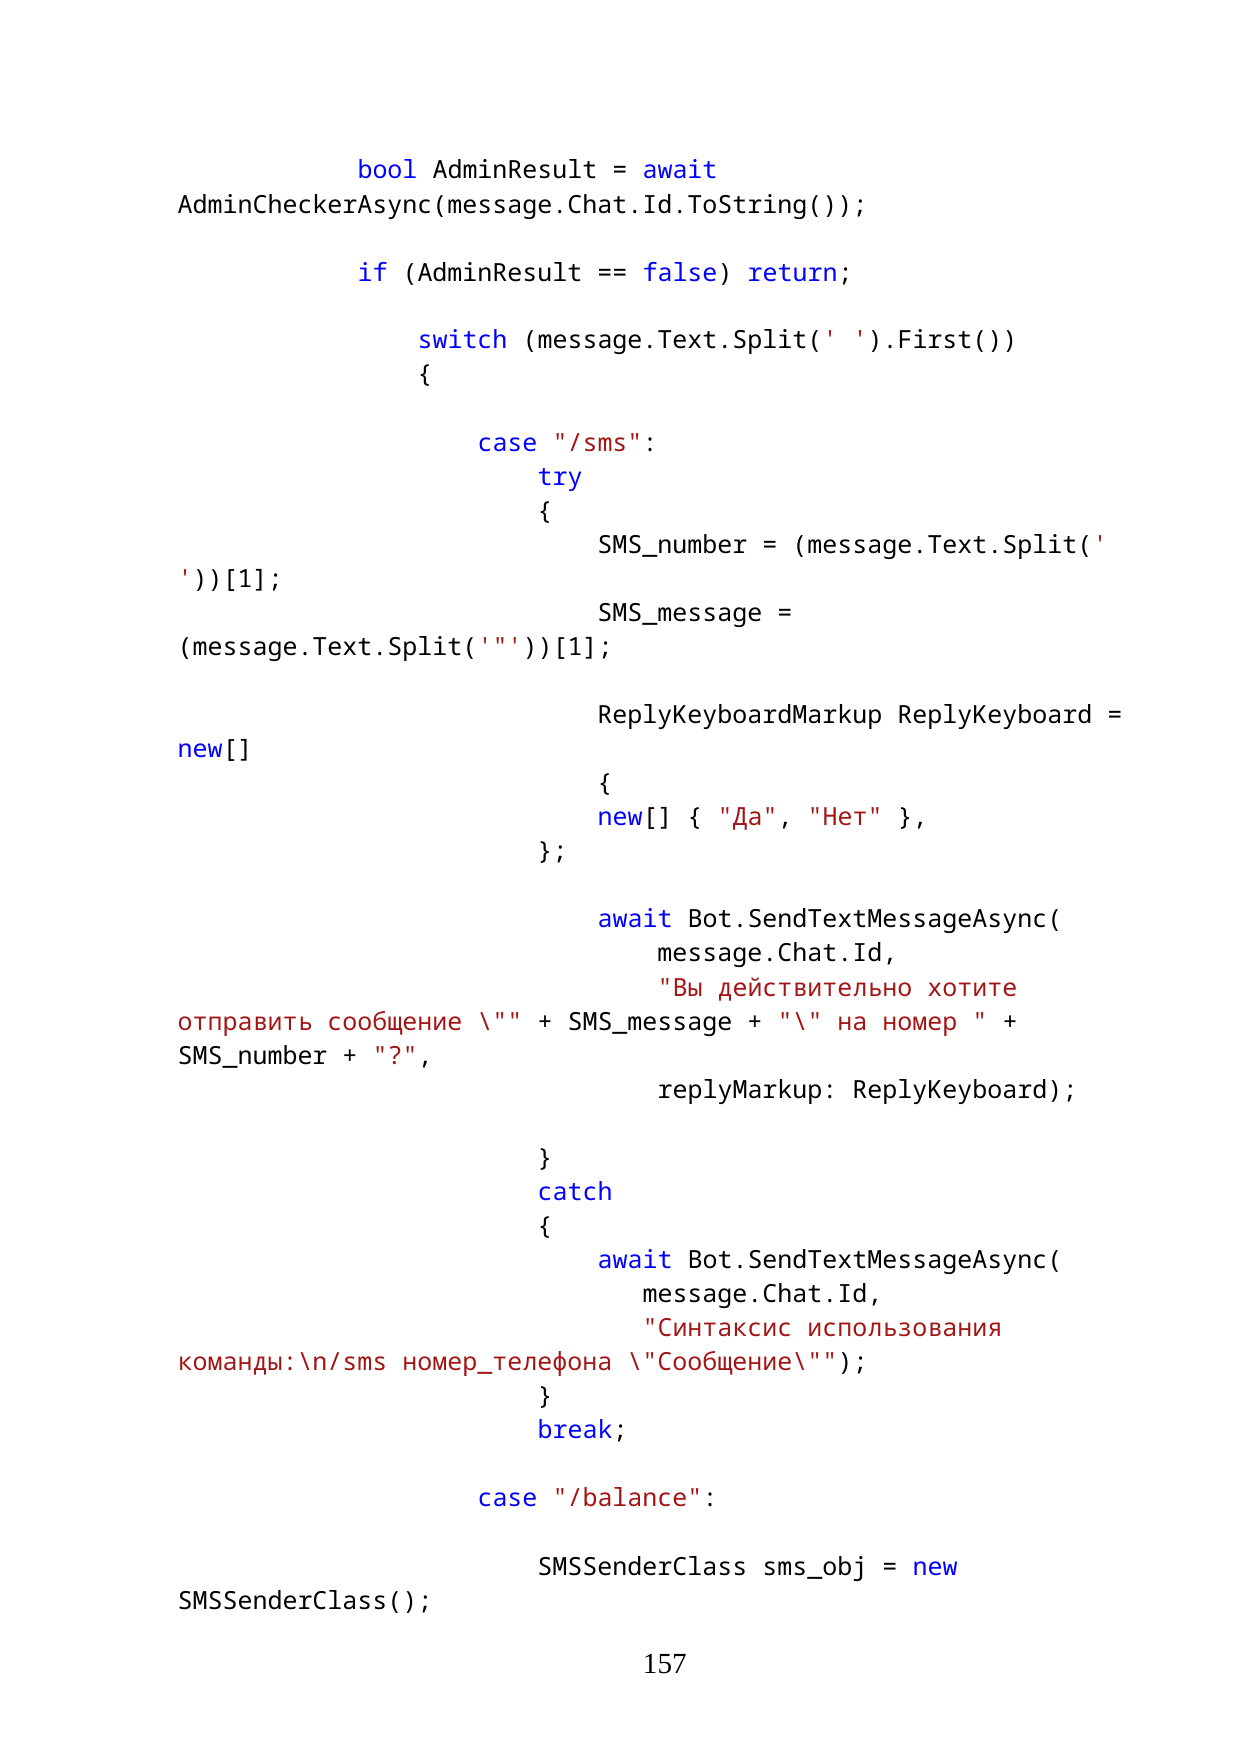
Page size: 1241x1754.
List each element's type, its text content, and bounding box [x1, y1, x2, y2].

text await Bot.SendTextMessageAsync( [177, 1242, 1152, 1276]
text await Bot.SendTextMessageAsync( [177, 901, 1152, 935]
text }; [177, 833, 1152, 867]
text message.Chat.Id, [177, 1276, 1152, 1310]
text try [177, 458, 1152, 492]
text } [177, 1378, 1152, 1412]
text if (AdminResult == false) return; [177, 254, 1152, 288]
text { [177, 765, 1152, 799]
text { [177, 1208, 1152, 1242]
text catch [177, 1173, 1152, 1208]
text case "/balance": [177, 1480, 1152, 1514]
text case "/sms": [177, 424, 1152, 458]
text switch (message.Text.Split(' ').First()) [177, 322, 1152, 356]
text SMS_number = (message.Text.Split(' '))[1]; [177, 526, 1152, 594]
text break; [177, 1412, 1152, 1446]
text } [177, 1139, 1152, 1173]
text ReplyKeyboardMarkup ReplyKeyboard = new[] [177, 697, 1152, 765]
text "Вы действительно хотите отправить сообщение \"" + SMS_message + "\" на номер " + SMS_number + "?", [177, 969, 1152, 1071]
text SMS_message = (message.Text.Split('"'))[1]; [177, 594, 1152, 663]
text SMSSenderClass sms_obj = new SMSSenderClass(); [177, 1548, 1152, 1616]
text "Синтаксис использования команды:\n/sms номер_телефона \"Сообщение\""); [177, 1310, 1152, 1378]
text replyMarkup: ReplyKeyboard); [177, 1071, 1152, 1105]
text new[] { "Да", "Нет" }, [177, 799, 1152, 833]
text { [177, 356, 1152, 390]
text { [177, 492, 1152, 526]
text bool AdminResult = await AdminCheckerAsync(message.Chat.Id.ToString()); [177, 152, 1152, 220]
text message.Chat.Id, [177, 935, 1152, 969]
